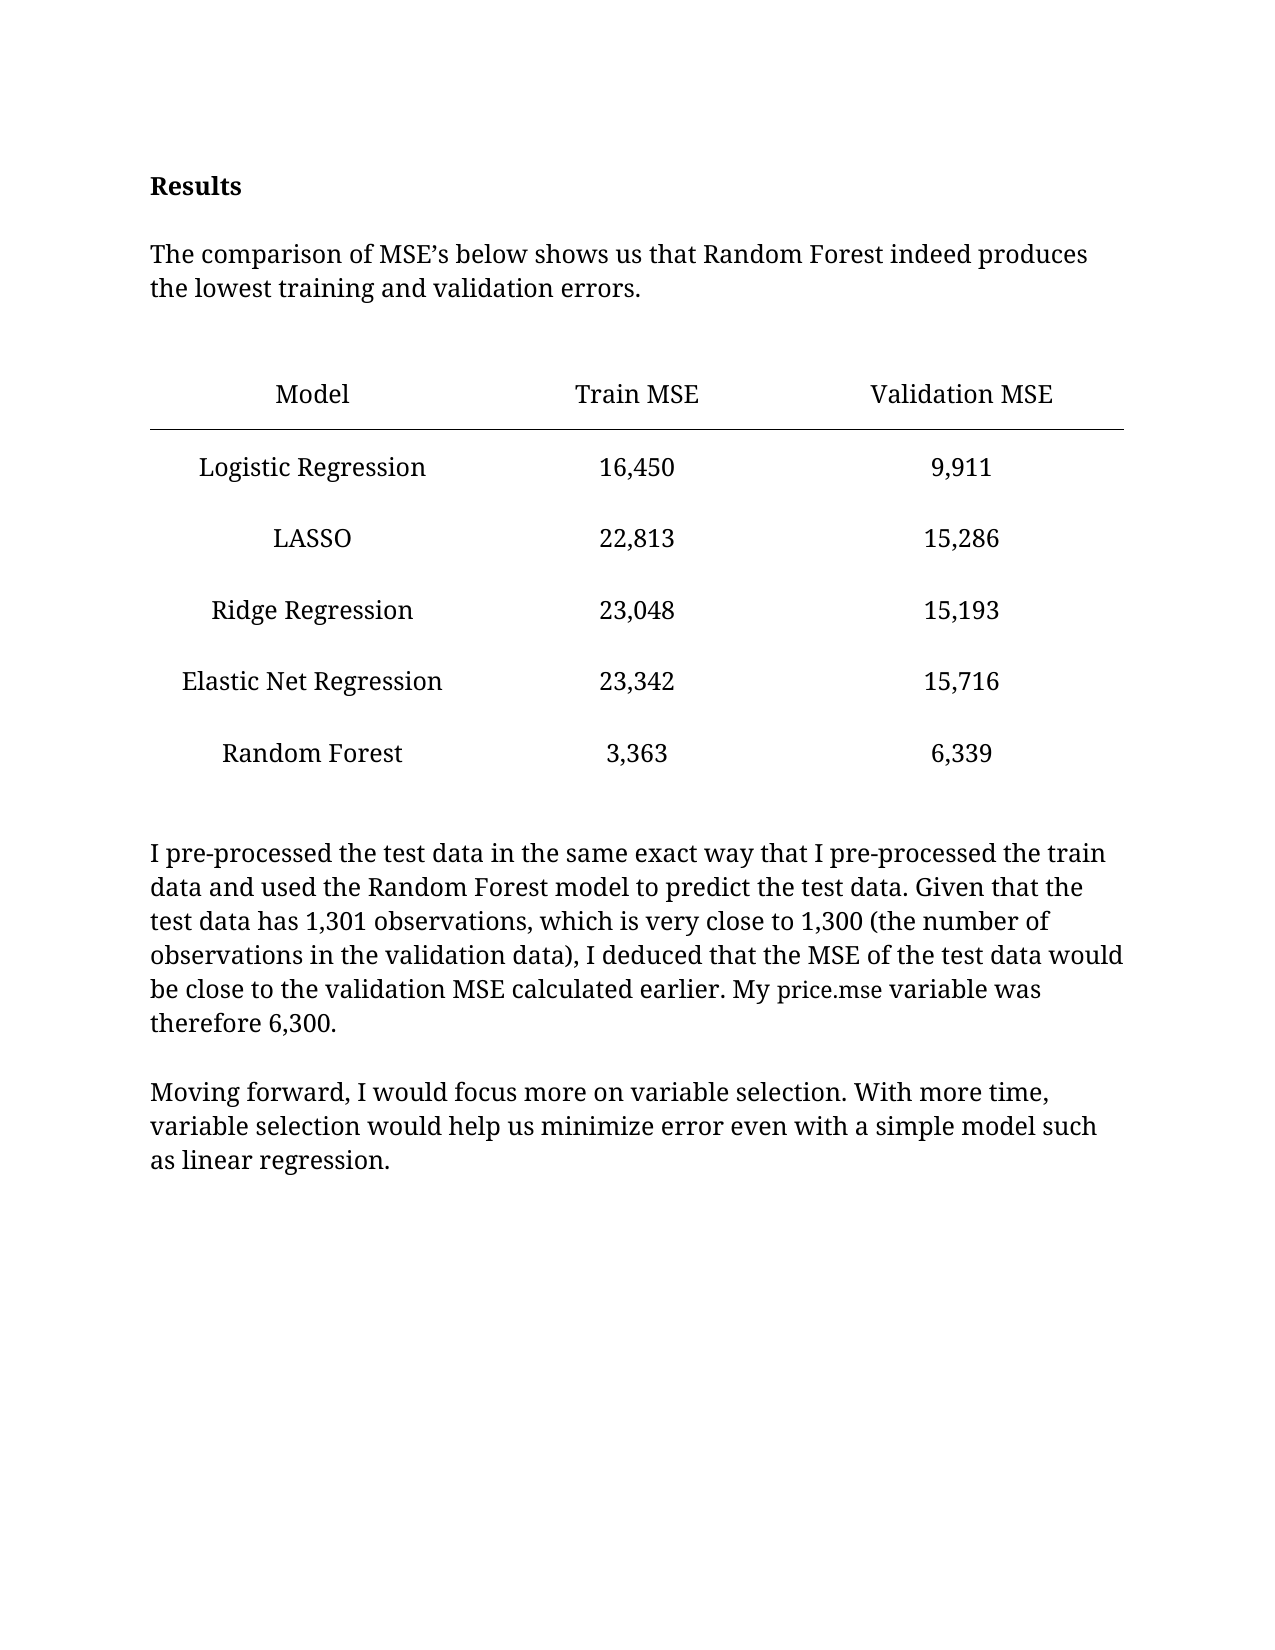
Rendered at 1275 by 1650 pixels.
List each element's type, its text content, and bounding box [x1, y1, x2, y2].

table_cell 15,286 [799, 502, 1124, 573]
text I pre-processed the test data in the same exact way that I pre-processed the train data and used the Random Forest model to predict the test data. Given that the test data has 1,301 observations, which is very close to 1,300 (the number of observations in the validation data), I deduced that the MSE of the test data would be close to the validation MSE calculated earlier. My price.mse variable was therefore 6,300. [150, 836, 1125, 1040]
table_cell 22,813 [475, 502, 799, 573]
table_header Model [150, 358, 474, 429]
text The comparison of MSE’s below shows us that Random Forest indeed produces the lowest training and validation errors. [150, 237, 1125, 305]
table_header Train MSE [475, 358, 799, 429]
table_cell Ridge Regression [150, 574, 474, 645]
table_cell Random Forest [150, 717, 474, 788]
text Results [150, 169, 1125, 203]
table_header Validation MSE [799, 358, 1124, 429]
table_cell 15,193 [799, 574, 1124, 645]
table_cell 23,048 [475, 574, 799, 645]
table_cell 6,339 [799, 717, 1124, 788]
table_cell Elastic Net Regression [150, 645, 474, 717]
table_cell Logistic Regression [150, 430, 474, 502]
table_cell 15,716 [799, 645, 1124, 717]
text Moving forward, I would focus more on variable selection. With more time, variable selection would help us minimize error even with a simple model such as linear regression. [150, 1074, 1125, 1176]
table_cell 23,342 [475, 645, 799, 717]
table_cell LASSO [150, 502, 474, 573]
table_cell 9,911 [799, 430, 1124, 502]
table_cell 3,363 [475, 717, 799, 788]
table_cell 16,450 [475, 430, 799, 502]
